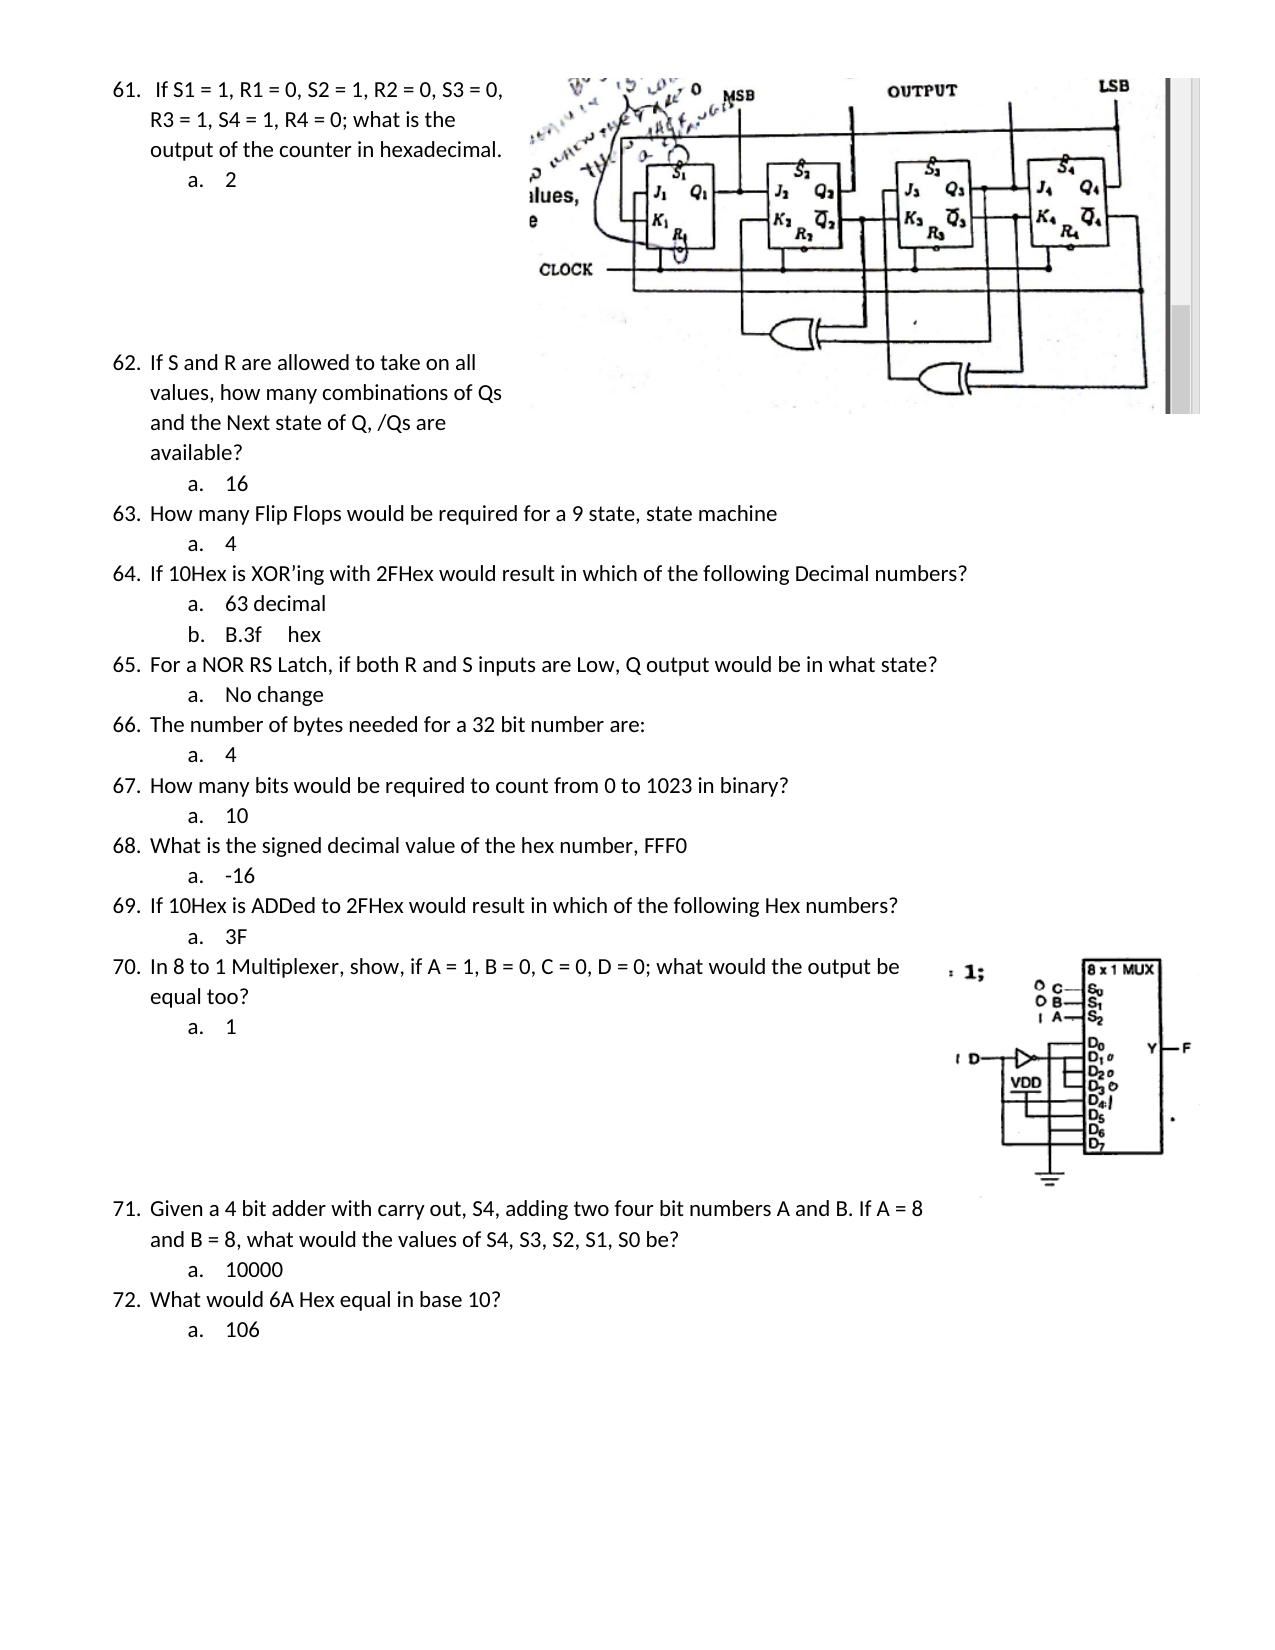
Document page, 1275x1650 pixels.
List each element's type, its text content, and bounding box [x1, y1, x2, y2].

list No change [187, 680, 1200, 708]
list 10000 [187, 1255, 1200, 1283]
list If S and R are allowed to take on all values, how many combinations of Qs and the Next state of Q, /Qs are available? [112, 348, 1200, 466]
list If 10Hex is XOR’ing with 2FHex would result in which of the following Decimal numbers? [112, 559, 1200, 587]
list What would 6A Hex equal in base 10? [112, 1285, 1200, 1313]
list 3F [187, 922, 1200, 950]
list If S1 = 1, R1 = 0, S2 = 1, R2 = 0, S3 = 0, R3 = 1, S4 = 1, R4 = 0; what is the output of the counter in hexadecimal. [112, 75, 1200, 163]
list For a NOR RS Latch, if both R and S inputs are Low, Q output would be in what state? [112, 650, 1200, 678]
picture [949, 955, 1200, 1202]
list 2 [187, 166, 529, 346]
list If 10Hex is ADDed to 2FHex would result in which of the following Hex numbers? [112, 892, 1200, 919]
list 16 [187, 469, 1200, 497]
list 106 [187, 1315, 1200, 1343]
list 10 [187, 801, 1200, 829]
list 63 decimal [187, 589, 1200, 617]
list 4 [187, 529, 1200, 557]
list In 8 to 1 Multiplexer, show, if A = 1, B = 0, C = 0, D = 0; what would the output be equal too? [112, 952, 1200, 1010]
list How many bits would be required to count from 0 to 1023 in binary? [112, 771, 1200, 799]
list B.3f hex [187, 620, 1200, 648]
list The number of bytes needed for a 32 bit number are: [112, 710, 1200, 738]
list How many Flip Flops would be required for a 9 state, state machine [112, 499, 1200, 527]
list Given a 4 bit adder with carry out, S4, adding two four bit numbers A and B. If A = 8 and B = 8, what would the values of S4, S3, S2, S1, S0 be? [112, 1194, 1200, 1253]
list -16 [187, 861, 1200, 889]
list What is the signed decimal value of the hex number, FFF0 [112, 831, 1200, 859]
list 4 [187, 741, 1200, 768]
list 1 [187, 1012, 949, 1192]
picture [529, 78, 1200, 414]
